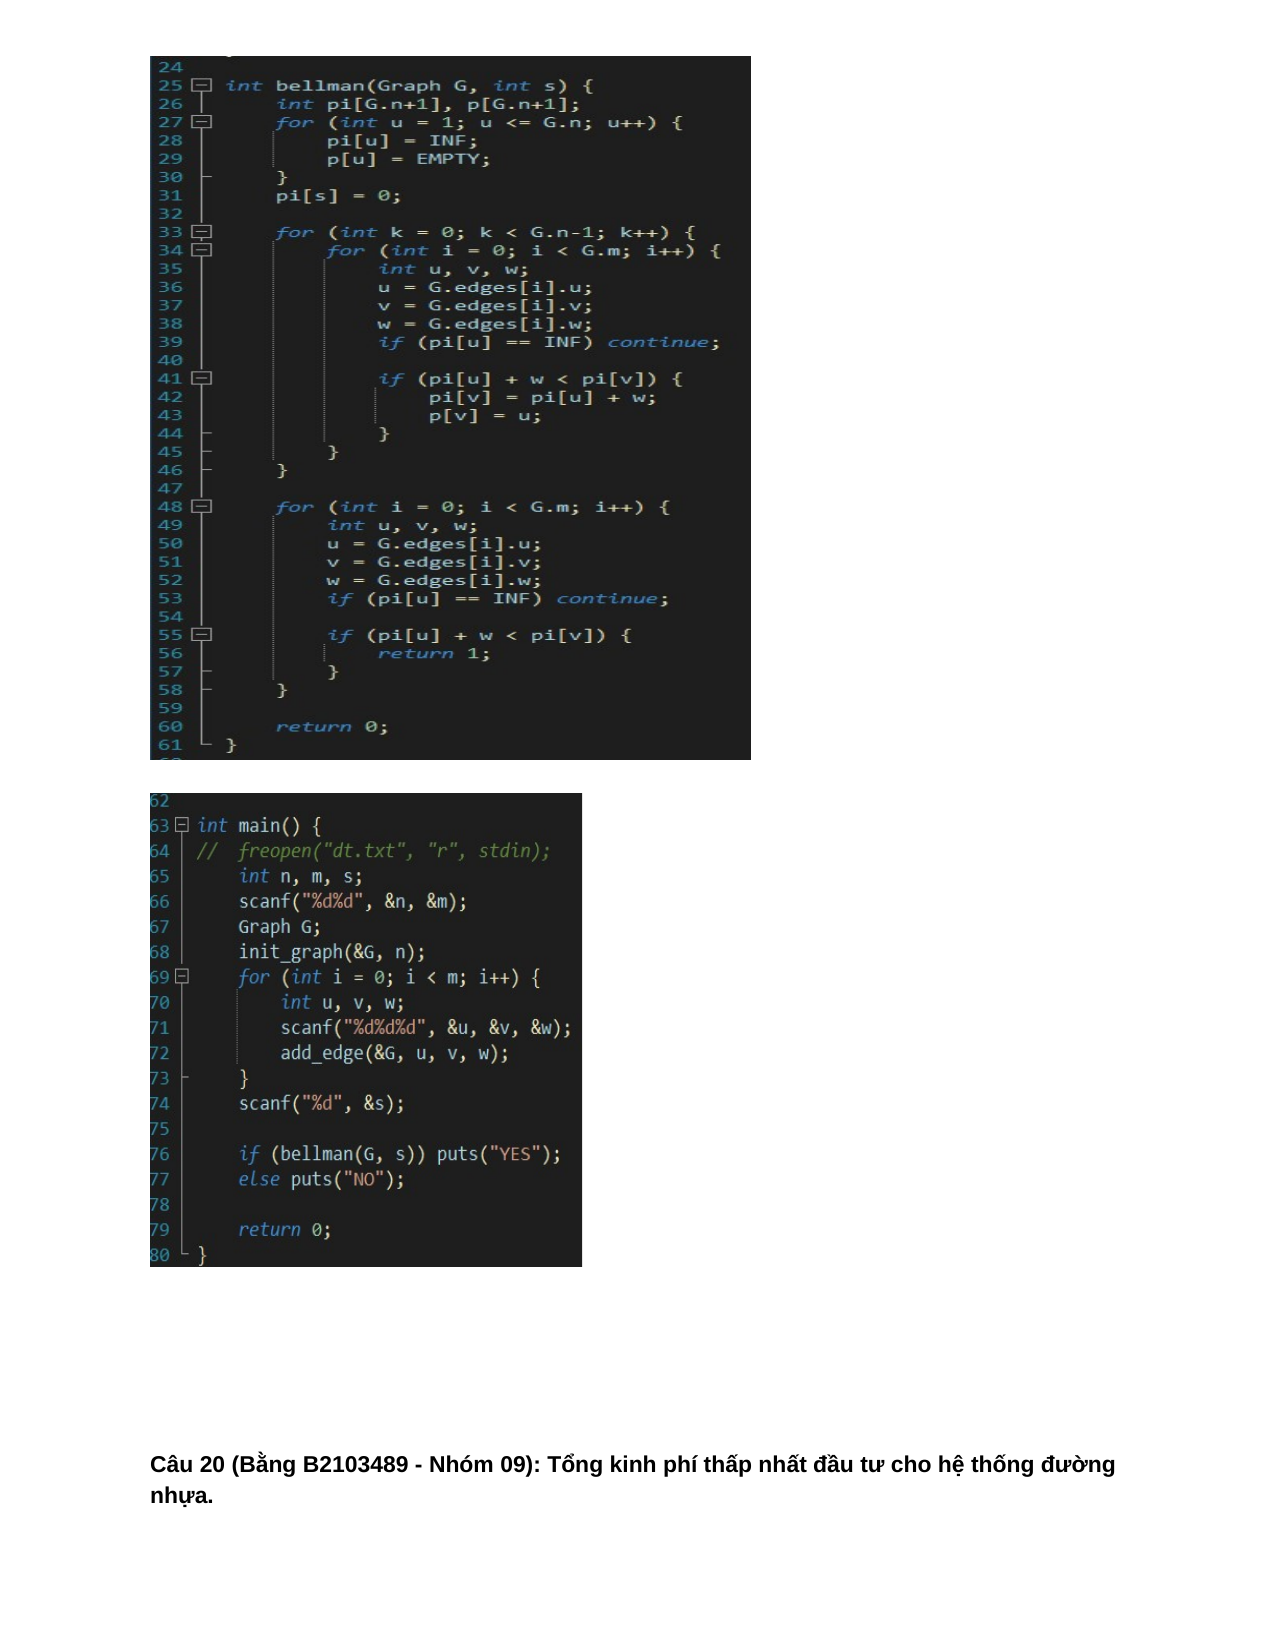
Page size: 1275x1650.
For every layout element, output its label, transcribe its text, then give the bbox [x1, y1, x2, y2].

picture [150, 793, 583, 1267]
picture [150, 56, 751, 760]
text Câu 20 (Bằng B2103489 - Nhóm 09): Tổng kinh phí thấp nhất đầu tư cho hệ thống đường nhựa. [150, 1451, 1125, 1508]
